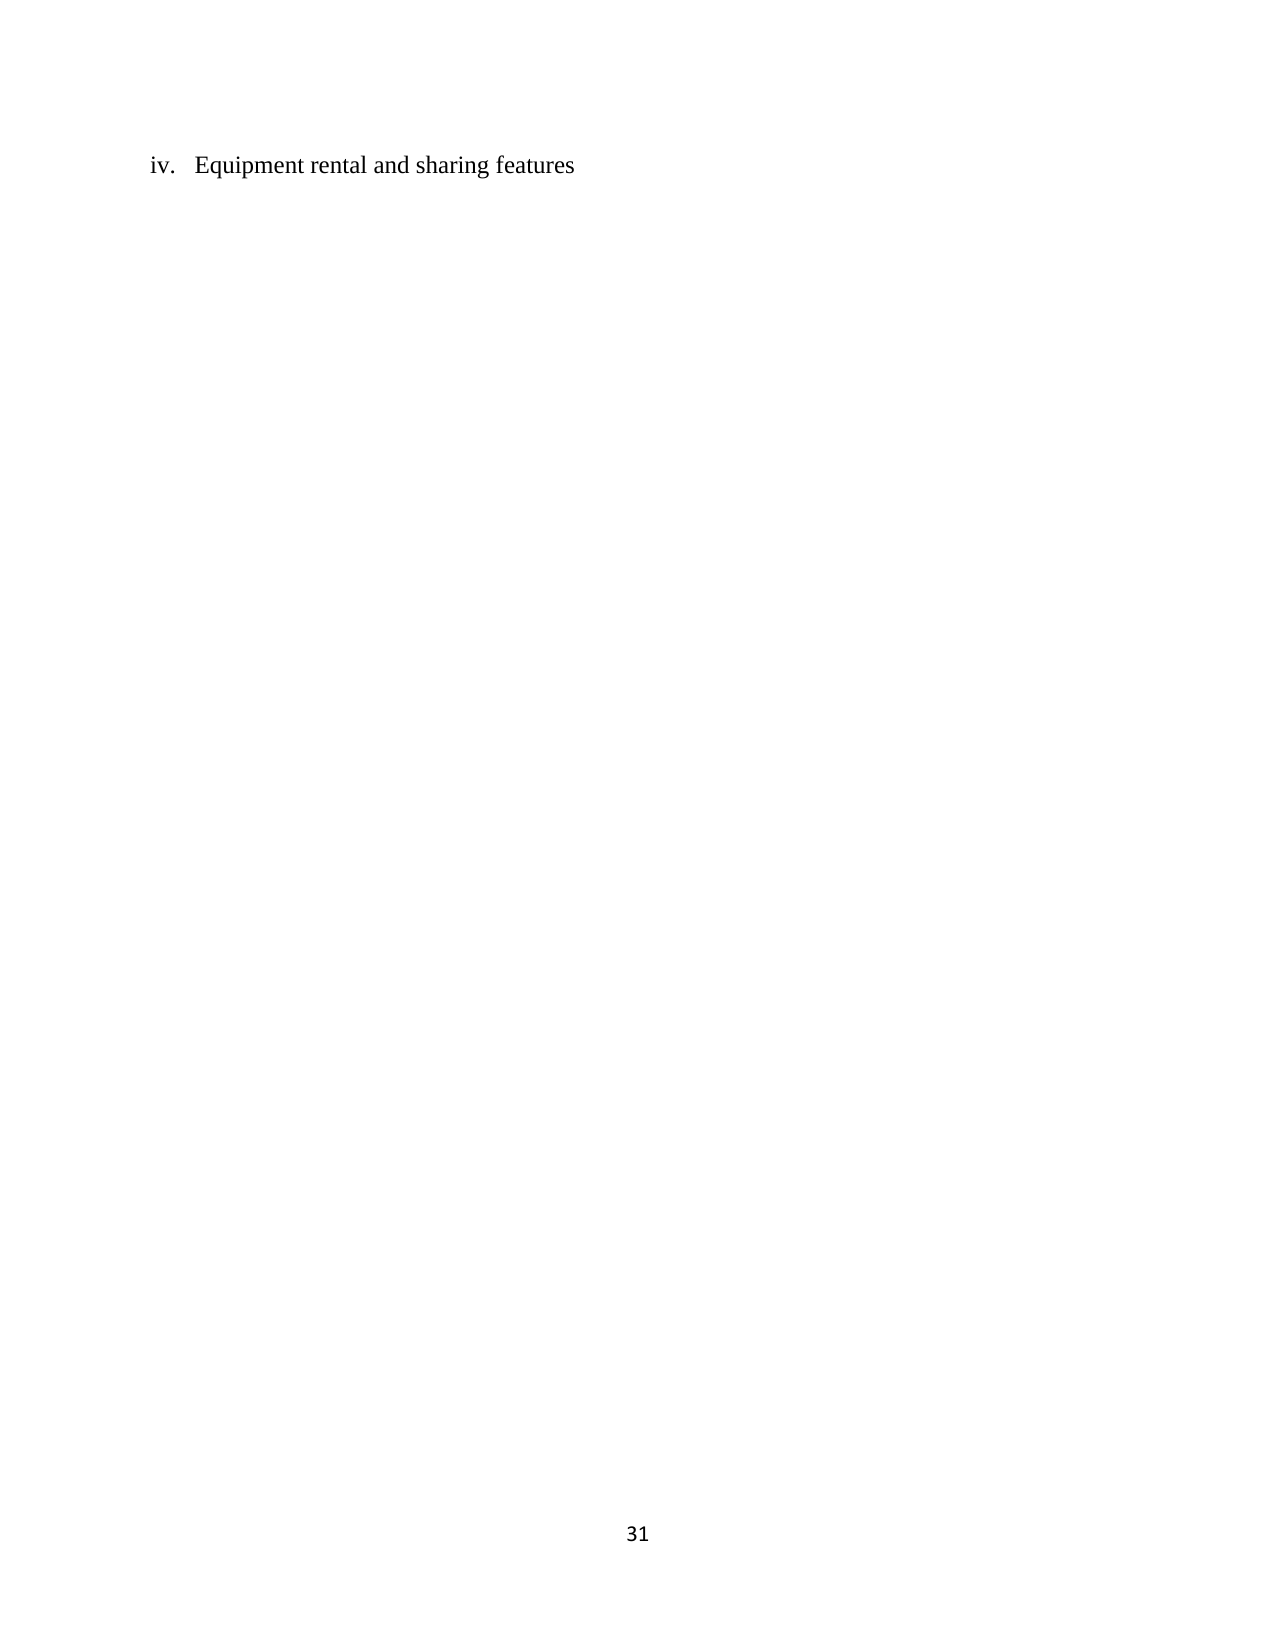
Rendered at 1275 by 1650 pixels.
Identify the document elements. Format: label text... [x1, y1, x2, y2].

list Equipment rental and sharing features [150, 150, 1125, 179]
